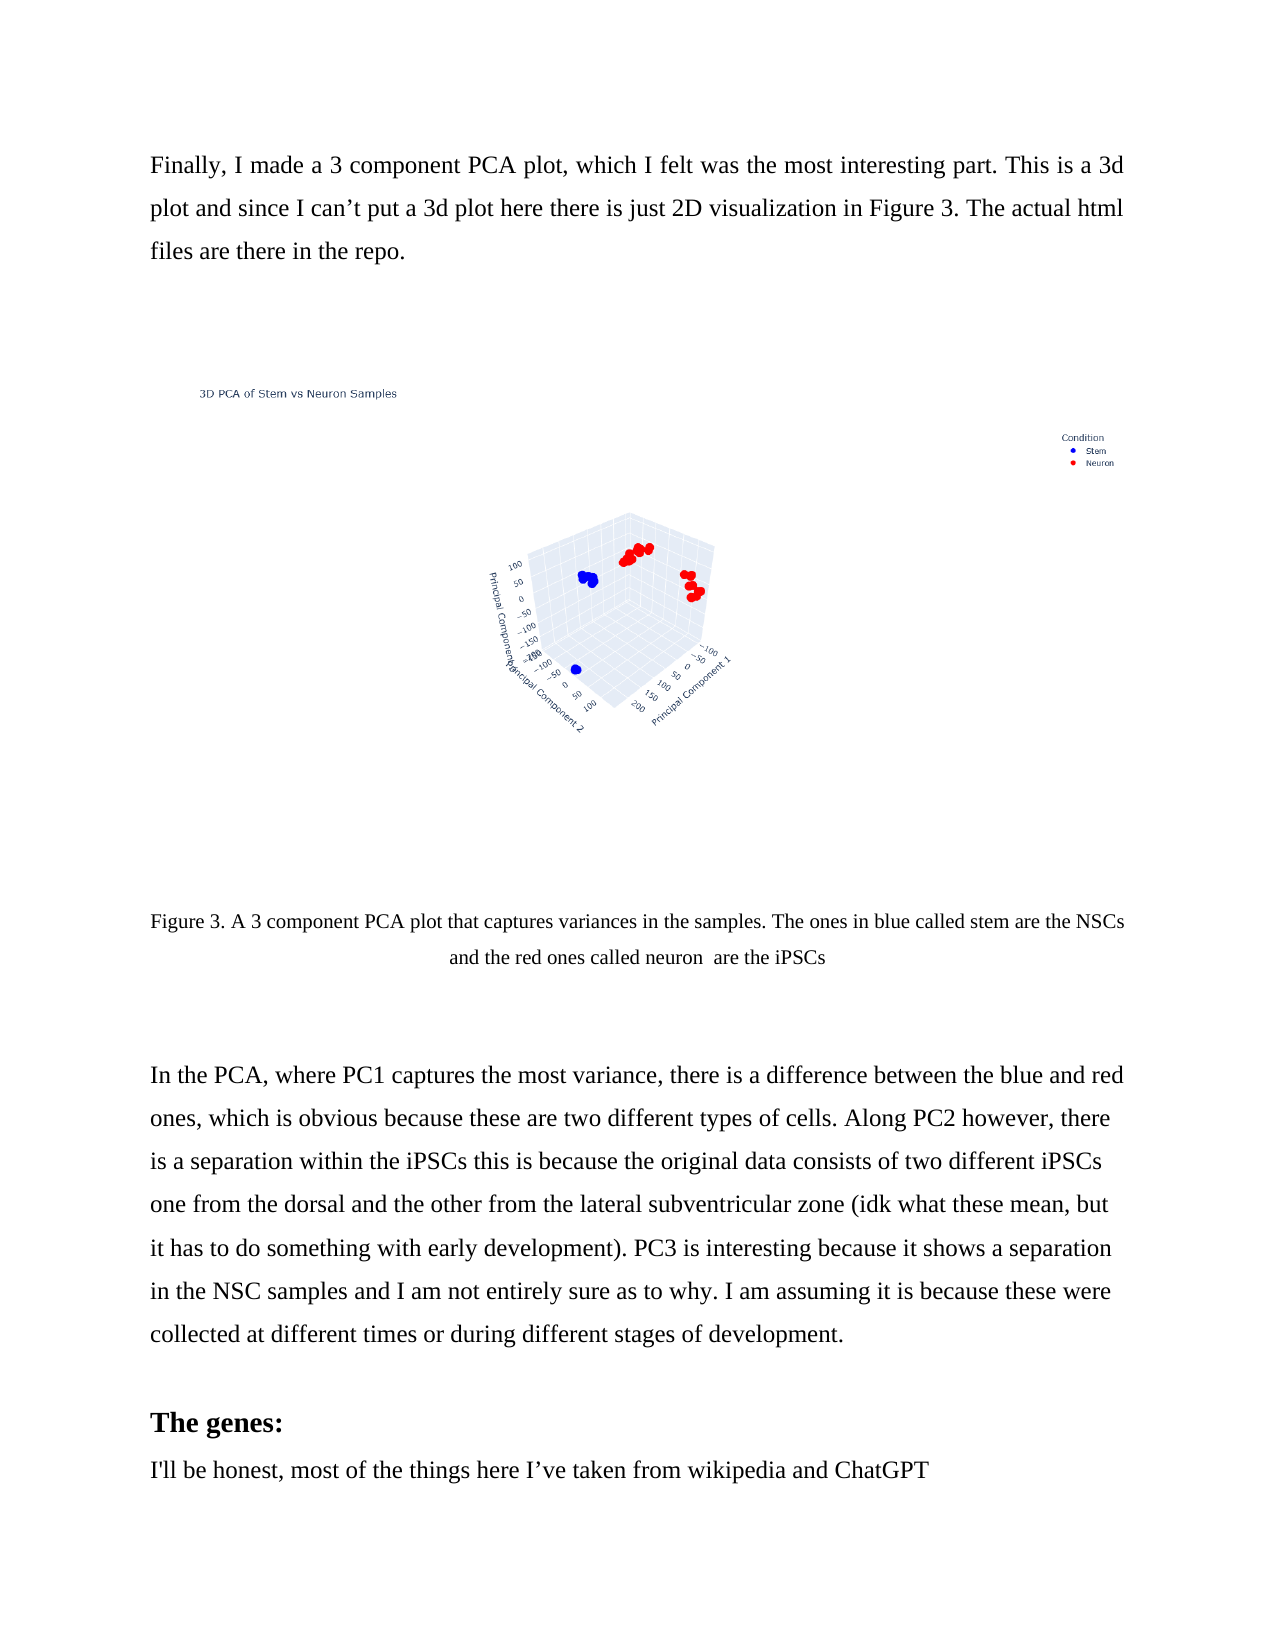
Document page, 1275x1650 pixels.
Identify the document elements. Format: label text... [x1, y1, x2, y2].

text I'll be honest, most of the things here I’ve taken from wikipedia and ChatGPT [150, 1455, 1125, 1484]
text Figure 3. A 3 component PCA plot that captures variances in the samples. The ones in blue called stem are the NSCs and the red ones called neuron are the iPSCs [150, 909, 1125, 969]
text The genes: [150, 1405, 1125, 1439]
text Finally, I made a 3 component PCA plot, which I felt was the most interesting part. This is a 3d plot and since I can’t put a 3d plot here there is just 2D visualization in Figure 3. The actual html files are there in the repo. [150, 150, 1125, 265]
picture [150, 365, 1125, 824]
text In the PCA, where PC1 captures the most variance, there is a difference between the blue and red ones, which is obvious because these are two different types of cells. Along PC2 however, there is a separation within the iPSCs this is because the original data consists of two different iPSCs one from the dorsal and the other from the lateral subventricular zone (idk what these mean, but it has to do something with early development). PC3 is interesting because it shows a separation in the NSC samples and I am not entirely sure as to why. I am assuming it is because these were collected at different times or during different stages of development. [150, 1060, 1125, 1348]
